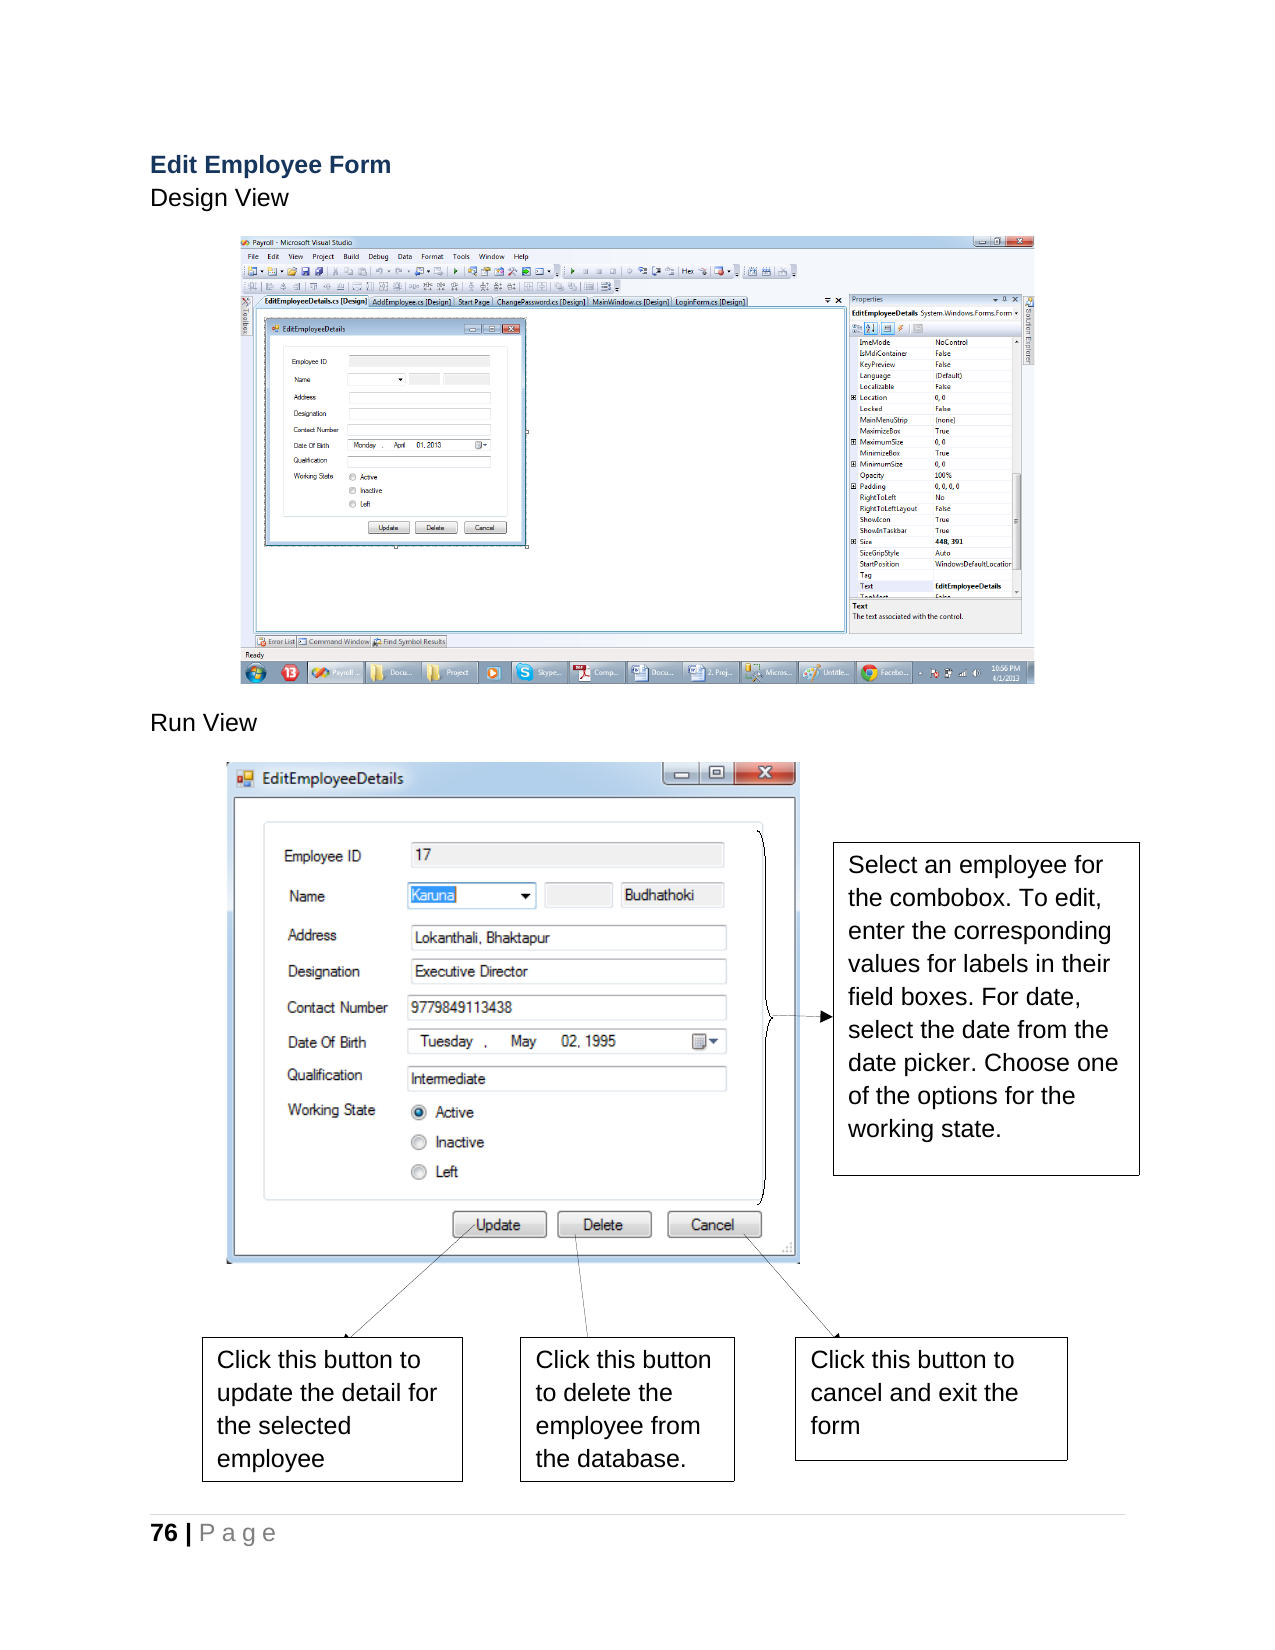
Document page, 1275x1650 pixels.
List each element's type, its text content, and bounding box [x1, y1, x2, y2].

text Design View [150, 183, 1125, 212]
picture [226, 762, 800, 1264]
text Run View [150, 708, 1125, 737]
subtitle Edit Employee Form [150, 150, 1125, 179]
picture [240, 236, 1035, 684]
